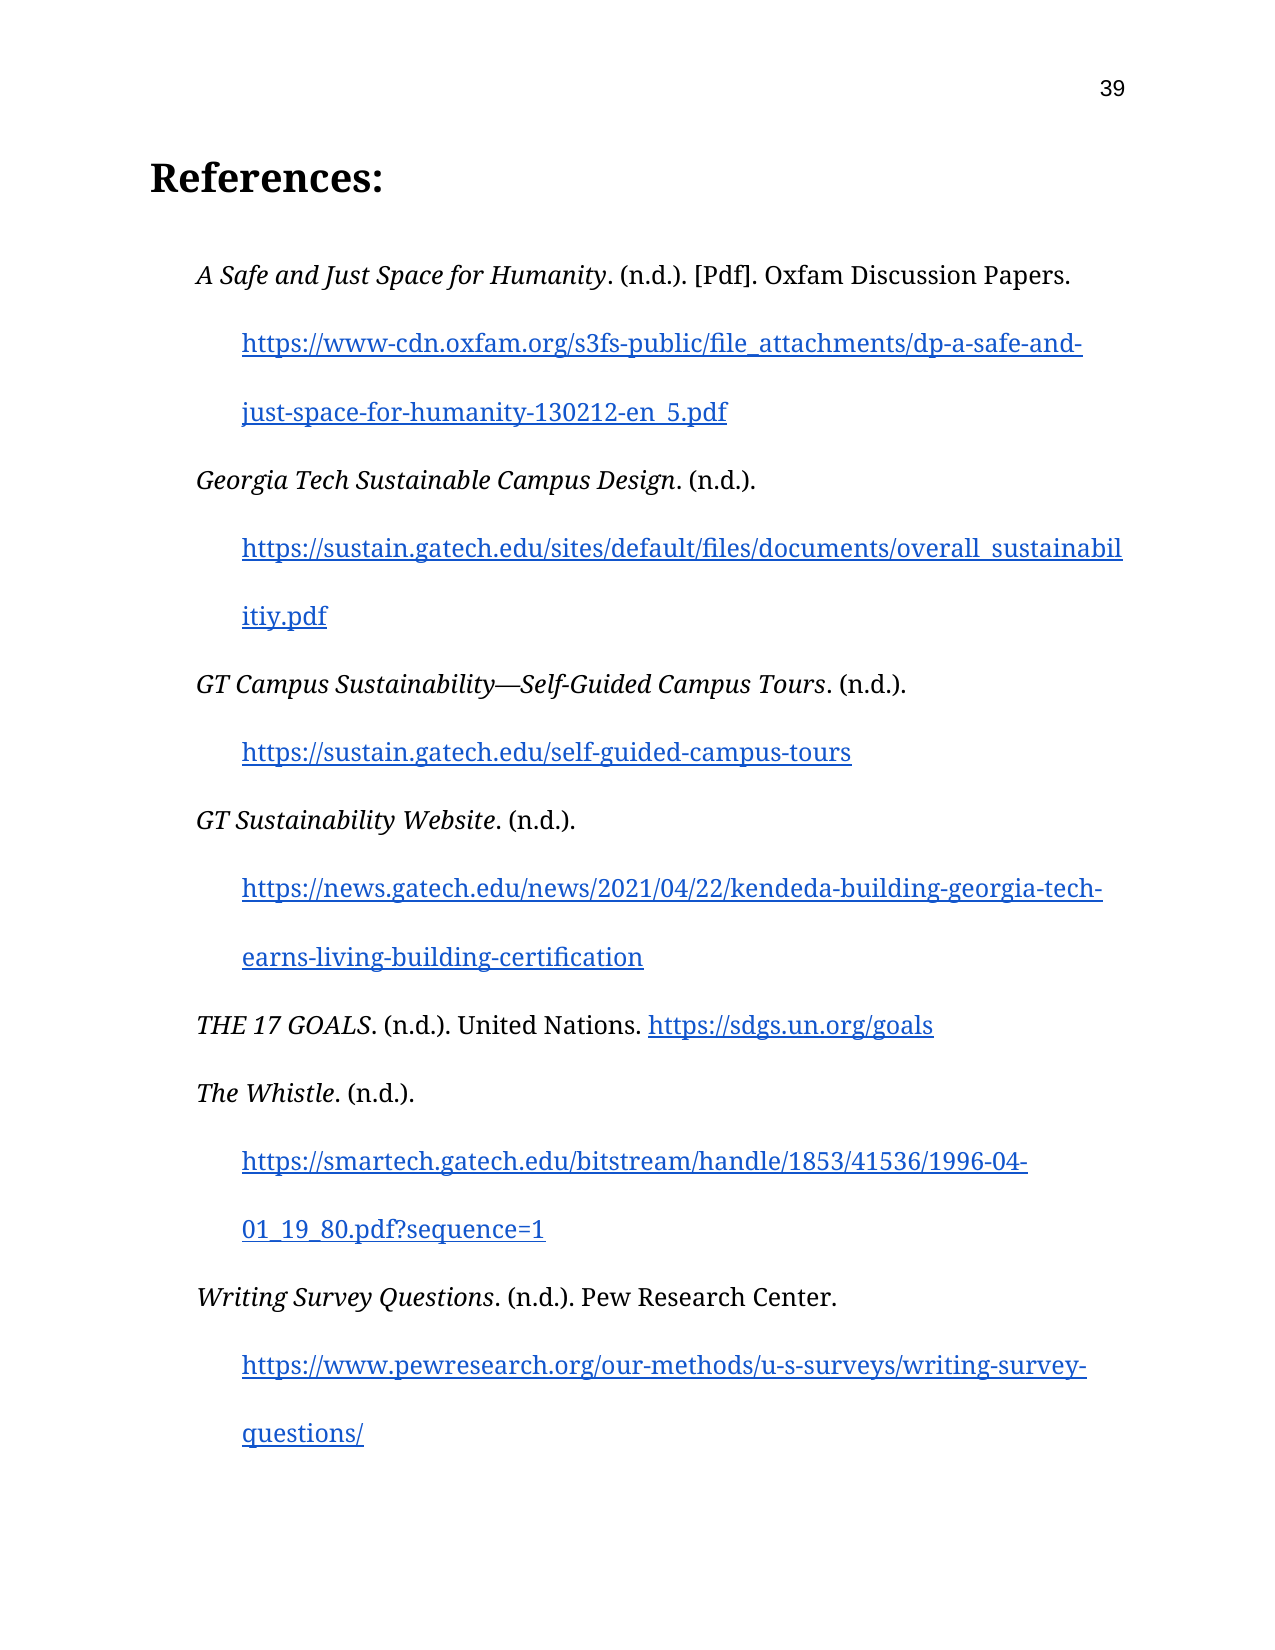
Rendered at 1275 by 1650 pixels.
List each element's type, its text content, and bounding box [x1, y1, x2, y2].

text A Safe and Just Space for Humanity. (n.d.). [Pdf]. Oxfam Discussion Papers. https://www-cdn.oxfam.org/s3fs-public/file_attachments/dp-a-safe-and-just-space-for-humanity-130212-en_5.pdf [196, 258, 1125, 428]
text Writing Survey Questions. (n.d.). Pew Research Center. https://www.pewresearch.org/our-methods/u-s-surveys/writing-survey-questions/ [196, 1280, 1125, 1450]
text References: [150, 150, 1125, 204]
text THE 17 GOALS. (n.d.). United Nations. https://sdgs.un.org/goals [196, 1007, 1125, 1041]
text Georgia Tech Sustainable Campus Design. (n.d.). https://sustain.gatech.edu/sites/default/files/documents/overall_sustainabilitiy.pdf [196, 462, 1125, 633]
text The Whistle. (n.d.). https://smartech.gatech.edu/bitstream/handle/1853/41536/1996-04-01_19_80.pdf?sequence=1 [196, 1075, 1125, 1246]
text GT Campus Sustainability—Self-Guided Campus Tours. (n.d.). https://sustain.gatech.edu/self-guided-campus-tours [196, 667, 1125, 769]
text GT Sustainability Website. (n.d.). https://news.gatech.edu/news/2021/04/22/kendeda-building-georgia-tech-earns-living-building-certification [196, 803, 1125, 973]
